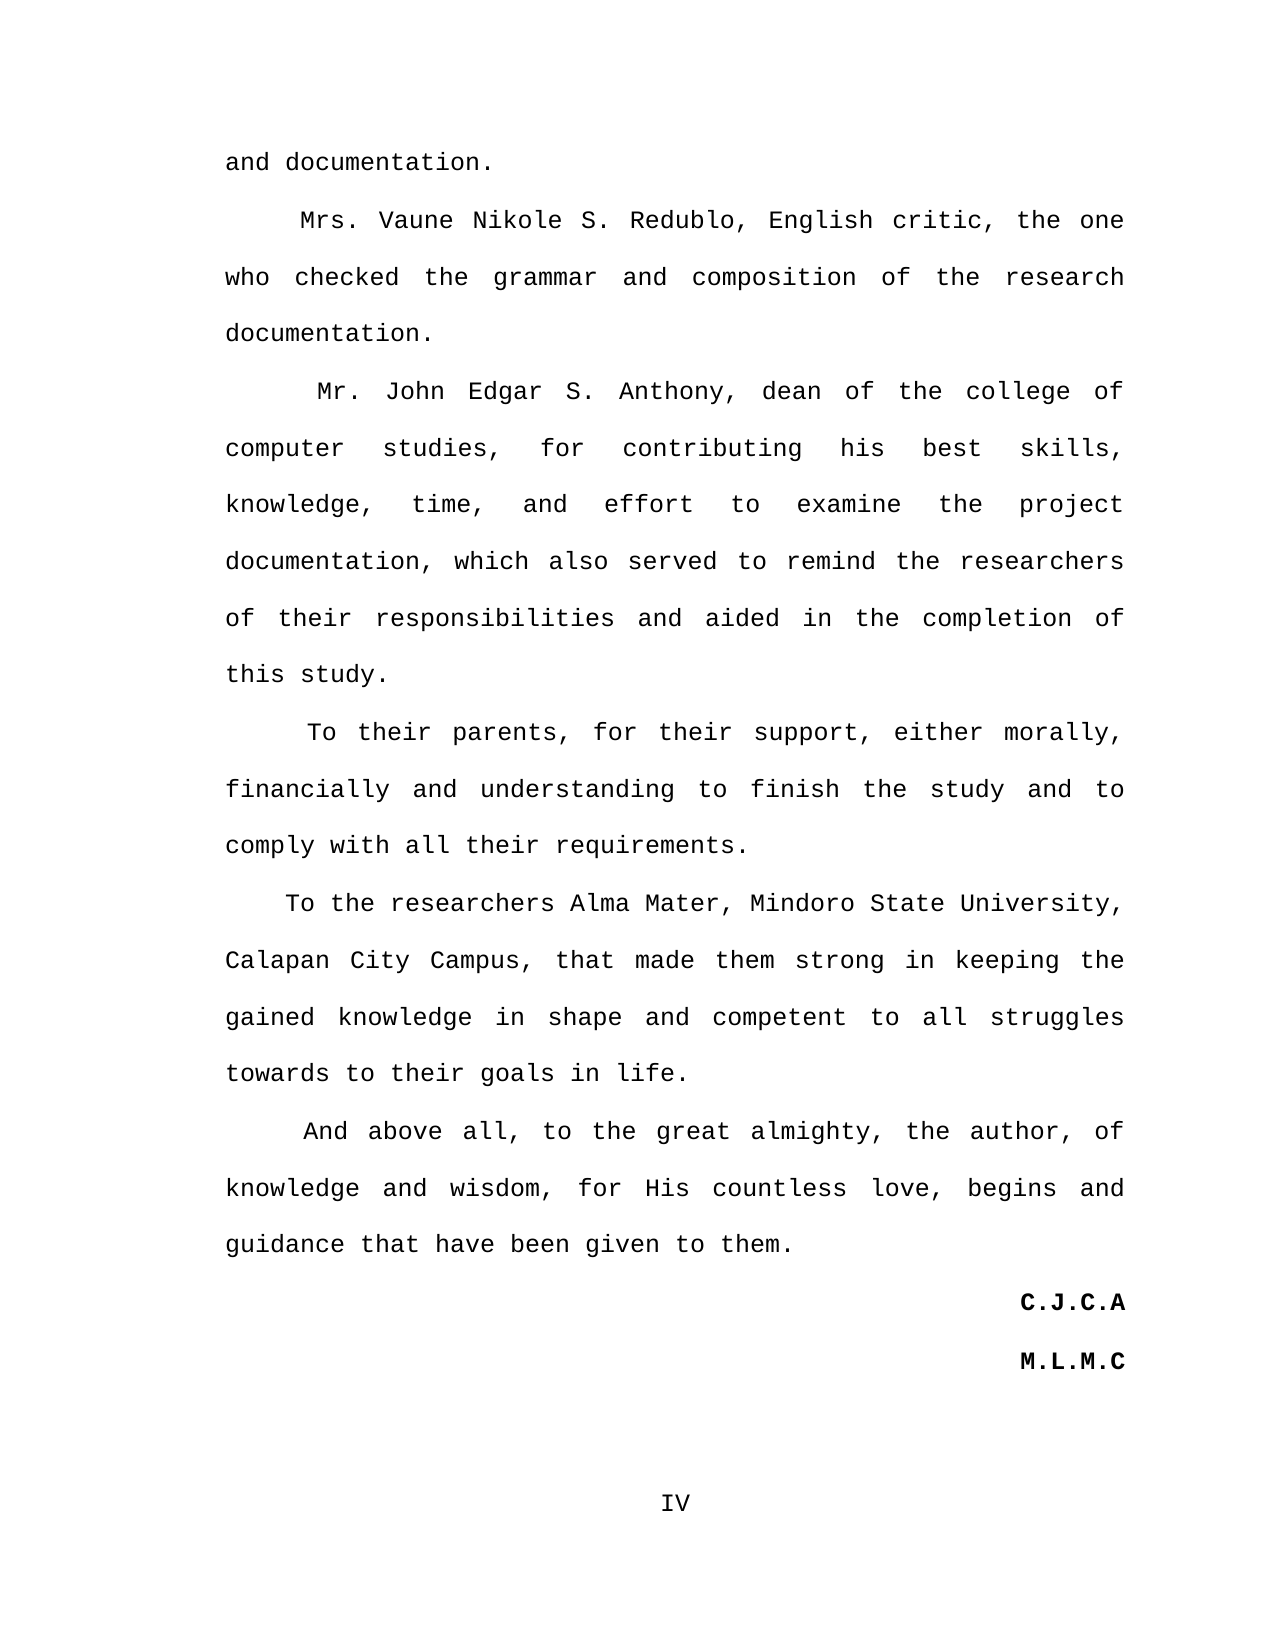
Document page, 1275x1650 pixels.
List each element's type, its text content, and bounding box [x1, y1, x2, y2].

text M.L.M.C [225, 1348, 1125, 1377]
text To their parents, for their support, either morally, financially and understanding to finish the study and to comply with all their requirements. [225, 720, 1125, 861]
text Mr. John Edgar S. Anthony, dean of the college of computer studies, for contributing his best skills, knowledge, time, and effort to examine the project documentation, which also served to remind the researchers of their responsibilities and aided in the completion of this study. [225, 379, 1125, 690]
text To the researchers Alma Mater, Mindoro State University, Calapan City Campus, that made them strong in keeping the gained knowledge in shape and competent to all struggles towards to their goals in life. [225, 891, 1125, 1089]
text Mrs. Vaune Nikole S. Redublo, English critic, the one who checked the grammar and composition of the research documentation. [225, 208, 1125, 349]
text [225, 150, 1125, 178]
text And above all, to the great almighty, the author, of knowledge and wisdom, for His countless love, begins and guidance that have been given to them. [225, 1118, 1125, 1260]
subtitle C.J.C.A [225, 1289, 1125, 1318]
